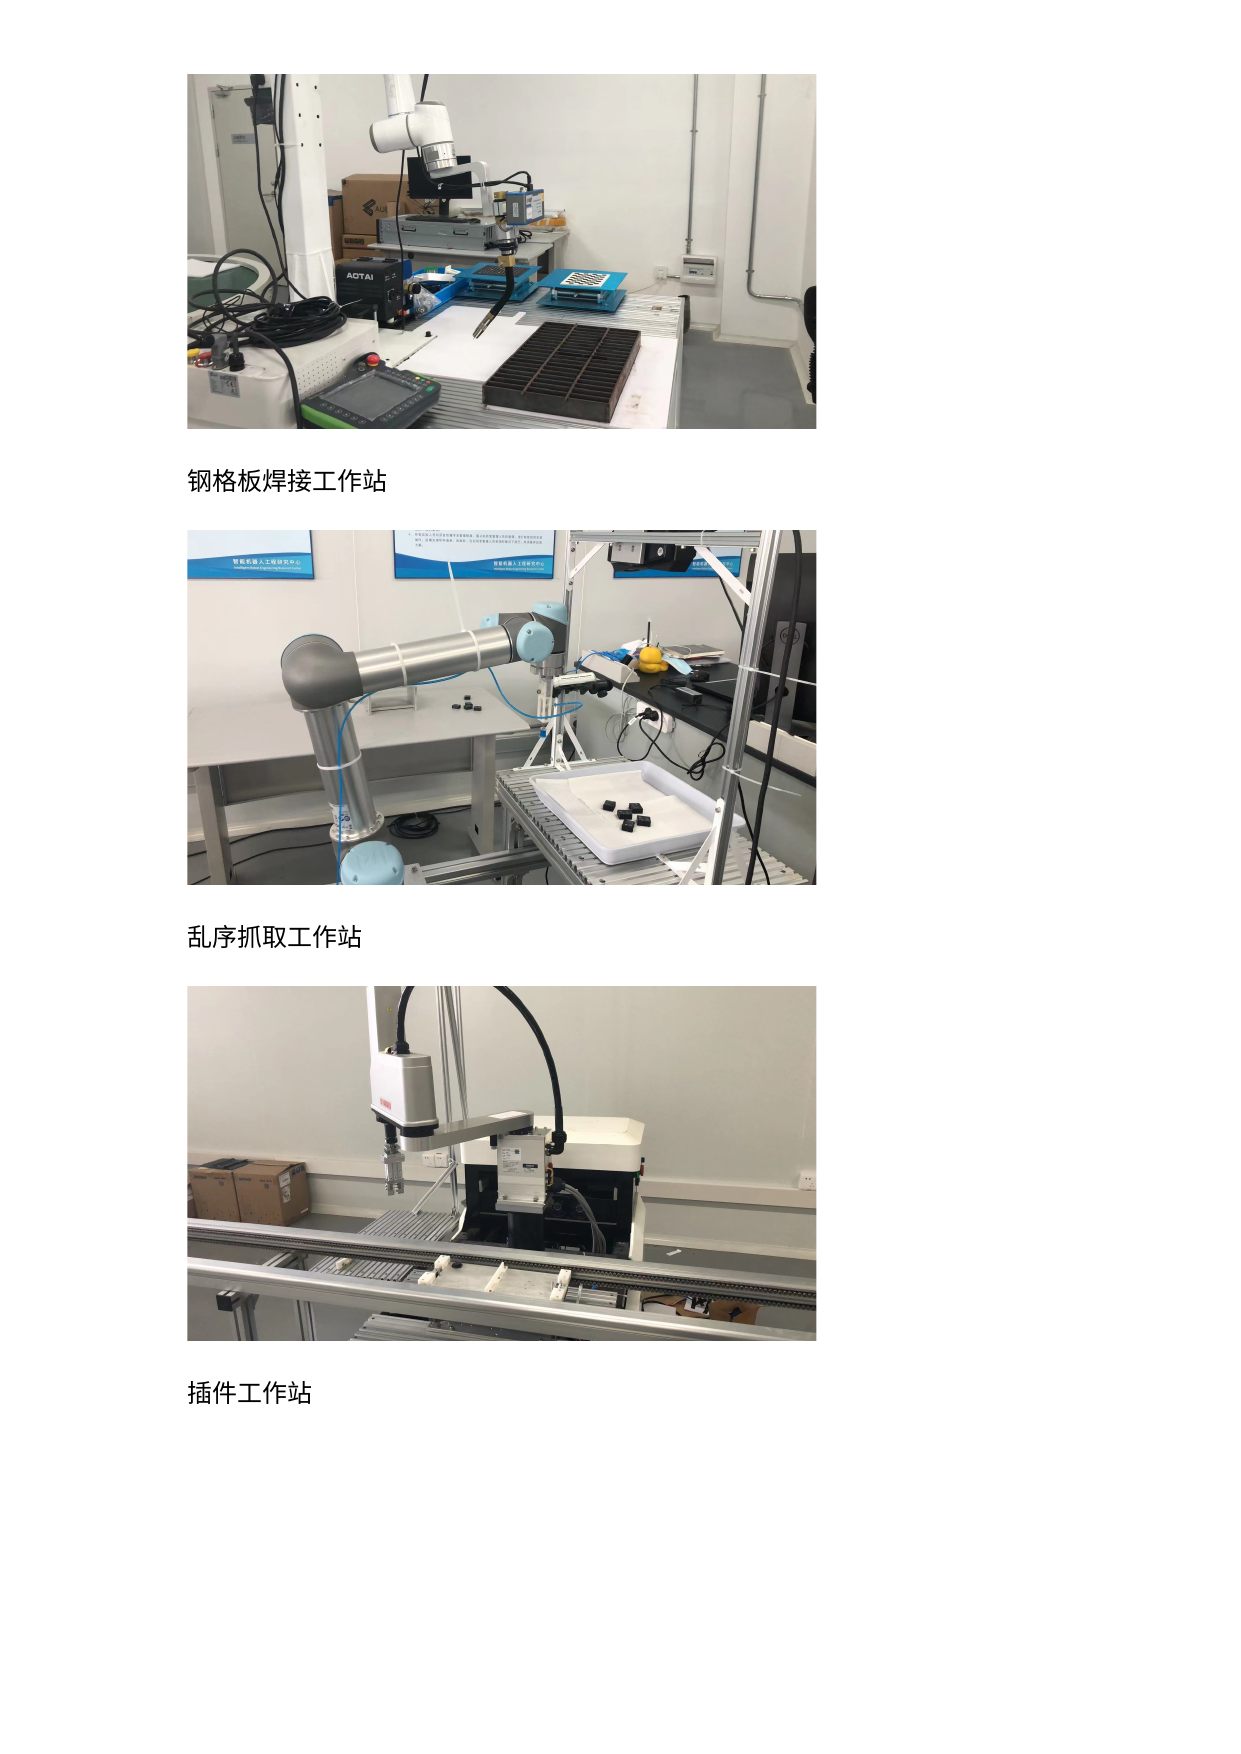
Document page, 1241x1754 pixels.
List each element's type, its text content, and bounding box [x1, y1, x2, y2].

text 乱序抓取工作站 [187, 903, 1053, 968]
picture [187, 74, 817, 429]
text 插件工作站 [187, 1359, 1053, 1424]
picture [187, 986, 817, 1341]
text 钢格板焊接工作站 [187, 447, 1053, 512]
picture [187, 530, 817, 885]
